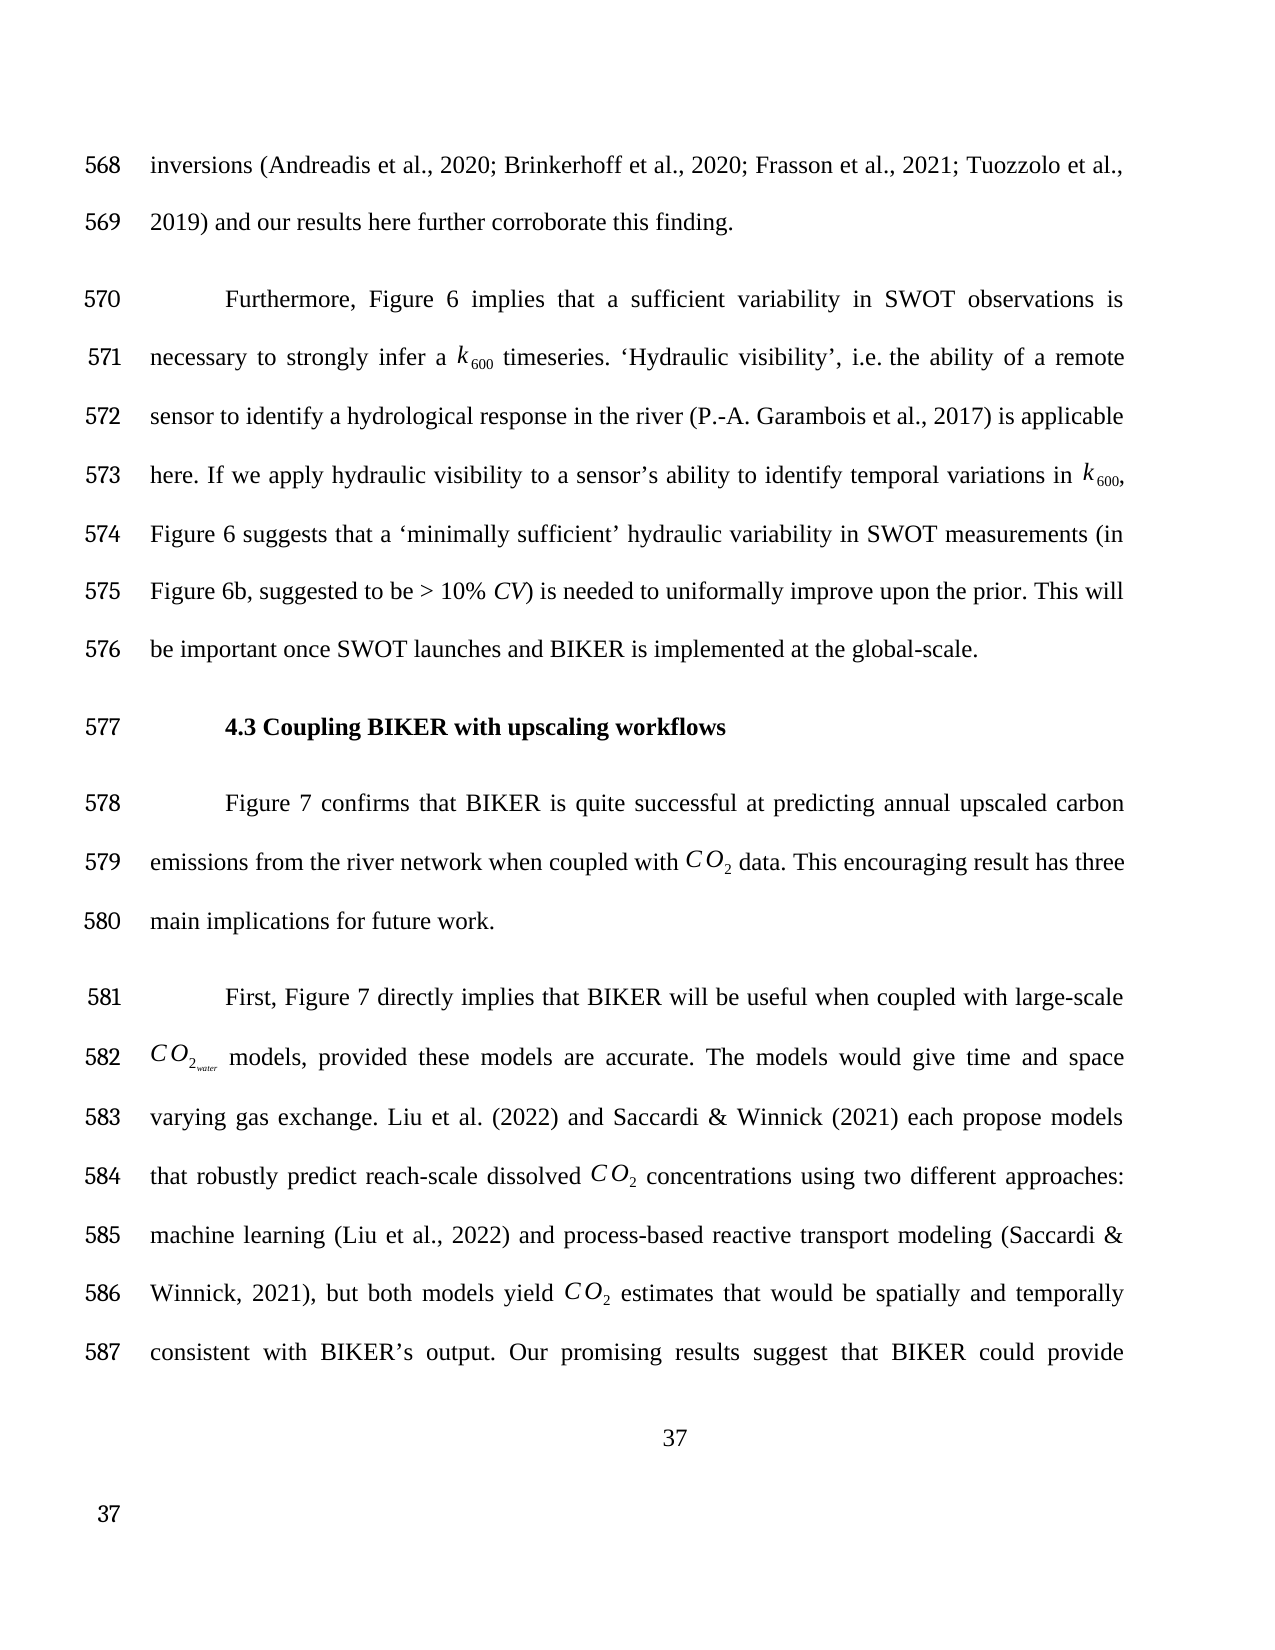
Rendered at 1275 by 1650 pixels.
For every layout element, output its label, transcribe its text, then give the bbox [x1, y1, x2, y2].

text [150, 982, 1125, 1366]
text Furthermore, Figure 6 implies that a sufficient variability in SWOT observations is necessary to strongly infer a timeseries. ‘Hydraulic visibility’, i.e. the ability of a remote sensor to identify a hydrological response in the river (P.-A. Garambois et al., 2017) is applicable here. If we apply hydraulic visibility to a sensor’s ability to identify temporal variations in , Figure 6 suggests that a ‘minimally sufficient’ hydraulic variability in SWOT measurements (in Figure 6b, suggested to be > 10% CV) is needed to uniformally improve upon the prior. This will be important once SWOT launches and BIKER is implemented at the global-scale. [150, 284, 1125, 663]
subtitle 4.3 Coupling BIKER with upscaling workflows [150, 712, 1125, 741]
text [150, 150, 1125, 236]
text Figure 7 confirms that BIKER is quite successful at predicting annual upscaled carbon emissions from the river network when coupled with data. This encouraging result has three main implications for future work. [150, 788, 1125, 935]
